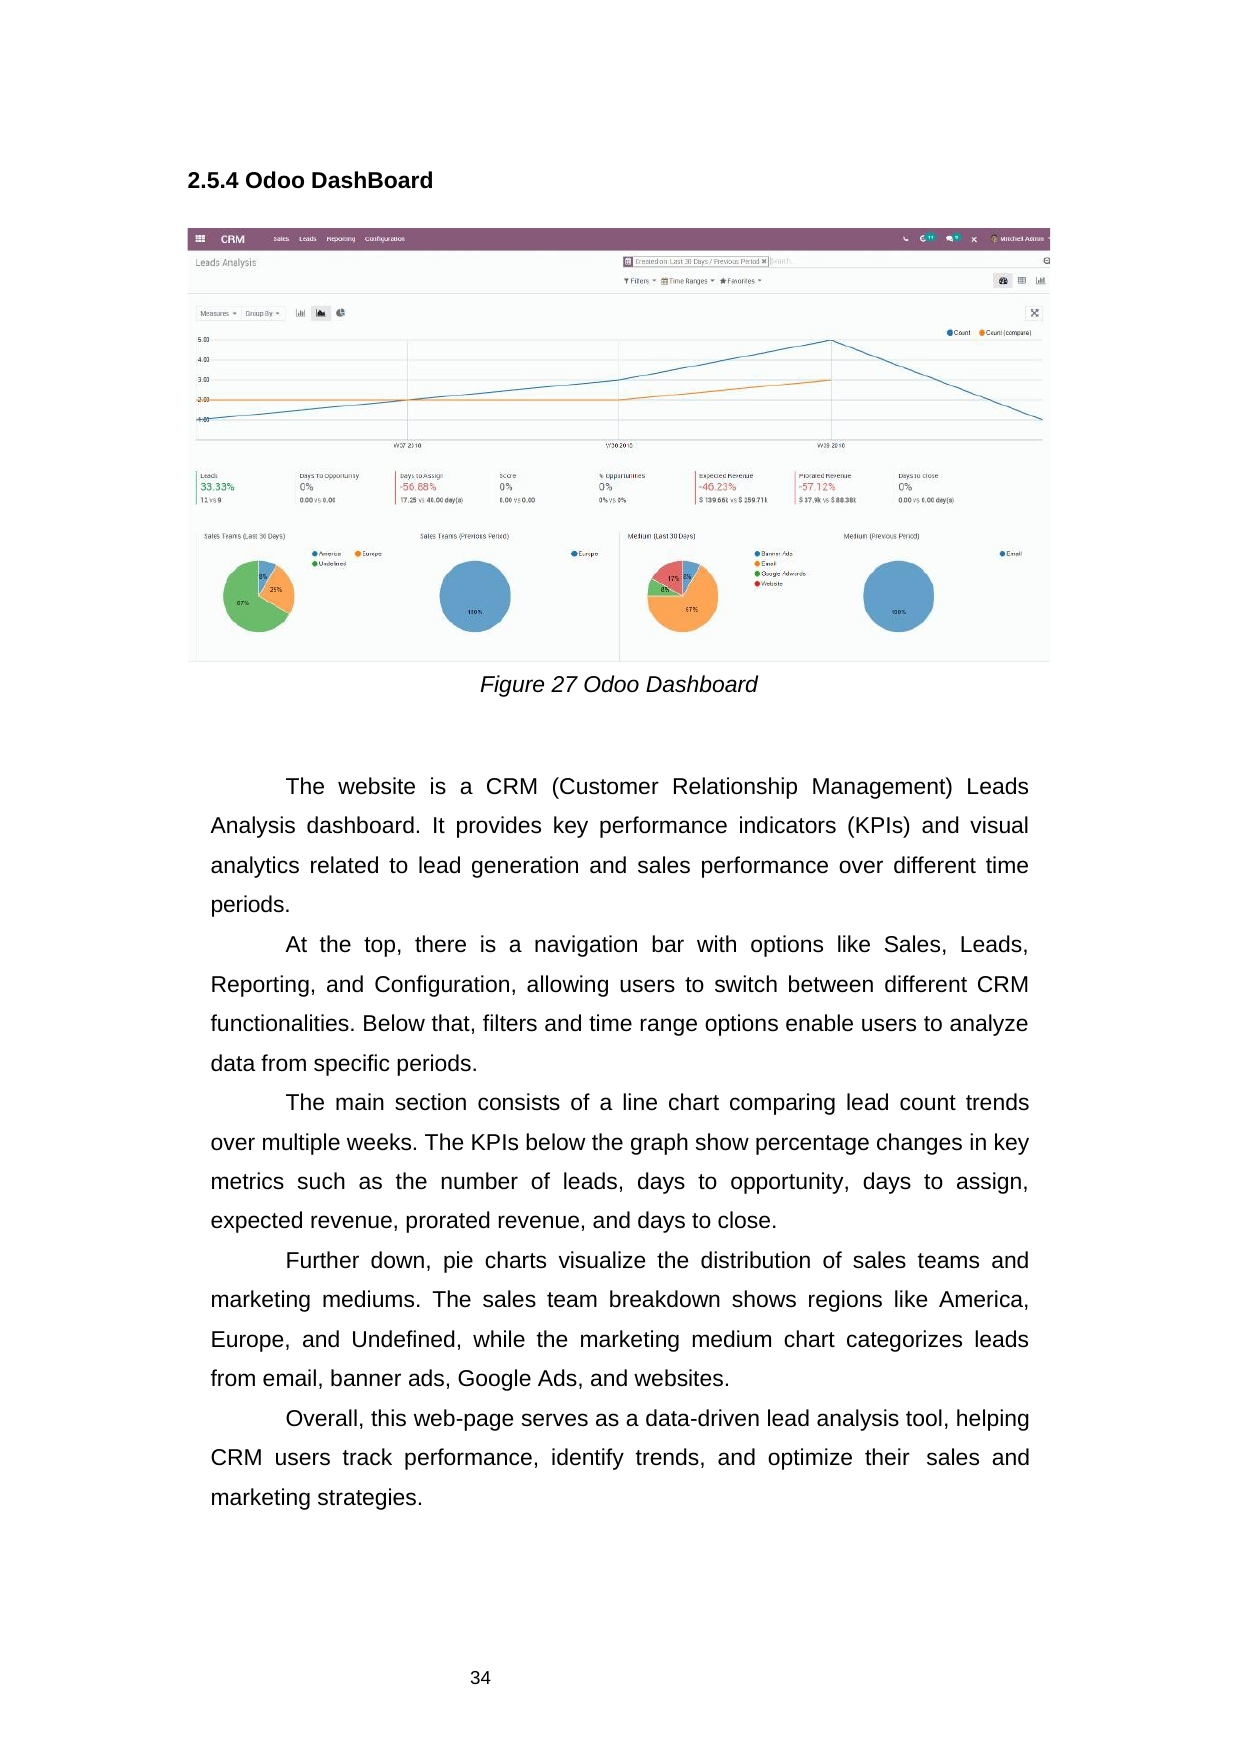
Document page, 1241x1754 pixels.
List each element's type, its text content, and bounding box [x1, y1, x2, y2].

text Further down, pie charts visualize the distribution of sales teams and marketing mediums. The sales team breakdown shows regions like America, Europe, and Undefined, while the marketing medium chart categorizes leads from email, banner ads, Google Ads, and websites. [210, 1247, 1030, 1392]
text The main section consists of a line chart comparing lead count trends over multiple weeks. The KPIs below the graph show percentage changes in key metrics such as the number of leads, days to opportunity, days to assign, expected revenue, prorated revenue, and days to close. [210, 1089, 1030, 1234]
subtitle 2.5.4 Odoo DashBoard [187, 167, 1053, 193]
text At the top, there is a navigation bar with options like Sales, Leads, Reporting, and Configuration, allowing users to switch between different CRM functionalities. Below that, filters and time range options enable users to analyze data from specific periods. [210, 931, 1030, 1076]
picture [187, 228, 1050, 662]
text Overall, this web-page serves as a data-driven lead analysis tool, helping CRM users track performance, identify trends, and optimize their sales and marketing strategies. [210, 1405, 1030, 1510]
text The website is a CRM (Customer Relationship Management) Leads Analysis dashboard. It provides key performance indicators (KPIs) and visual analytics related to lead generation and sales performance over different time periods. [210, 773, 1030, 918]
